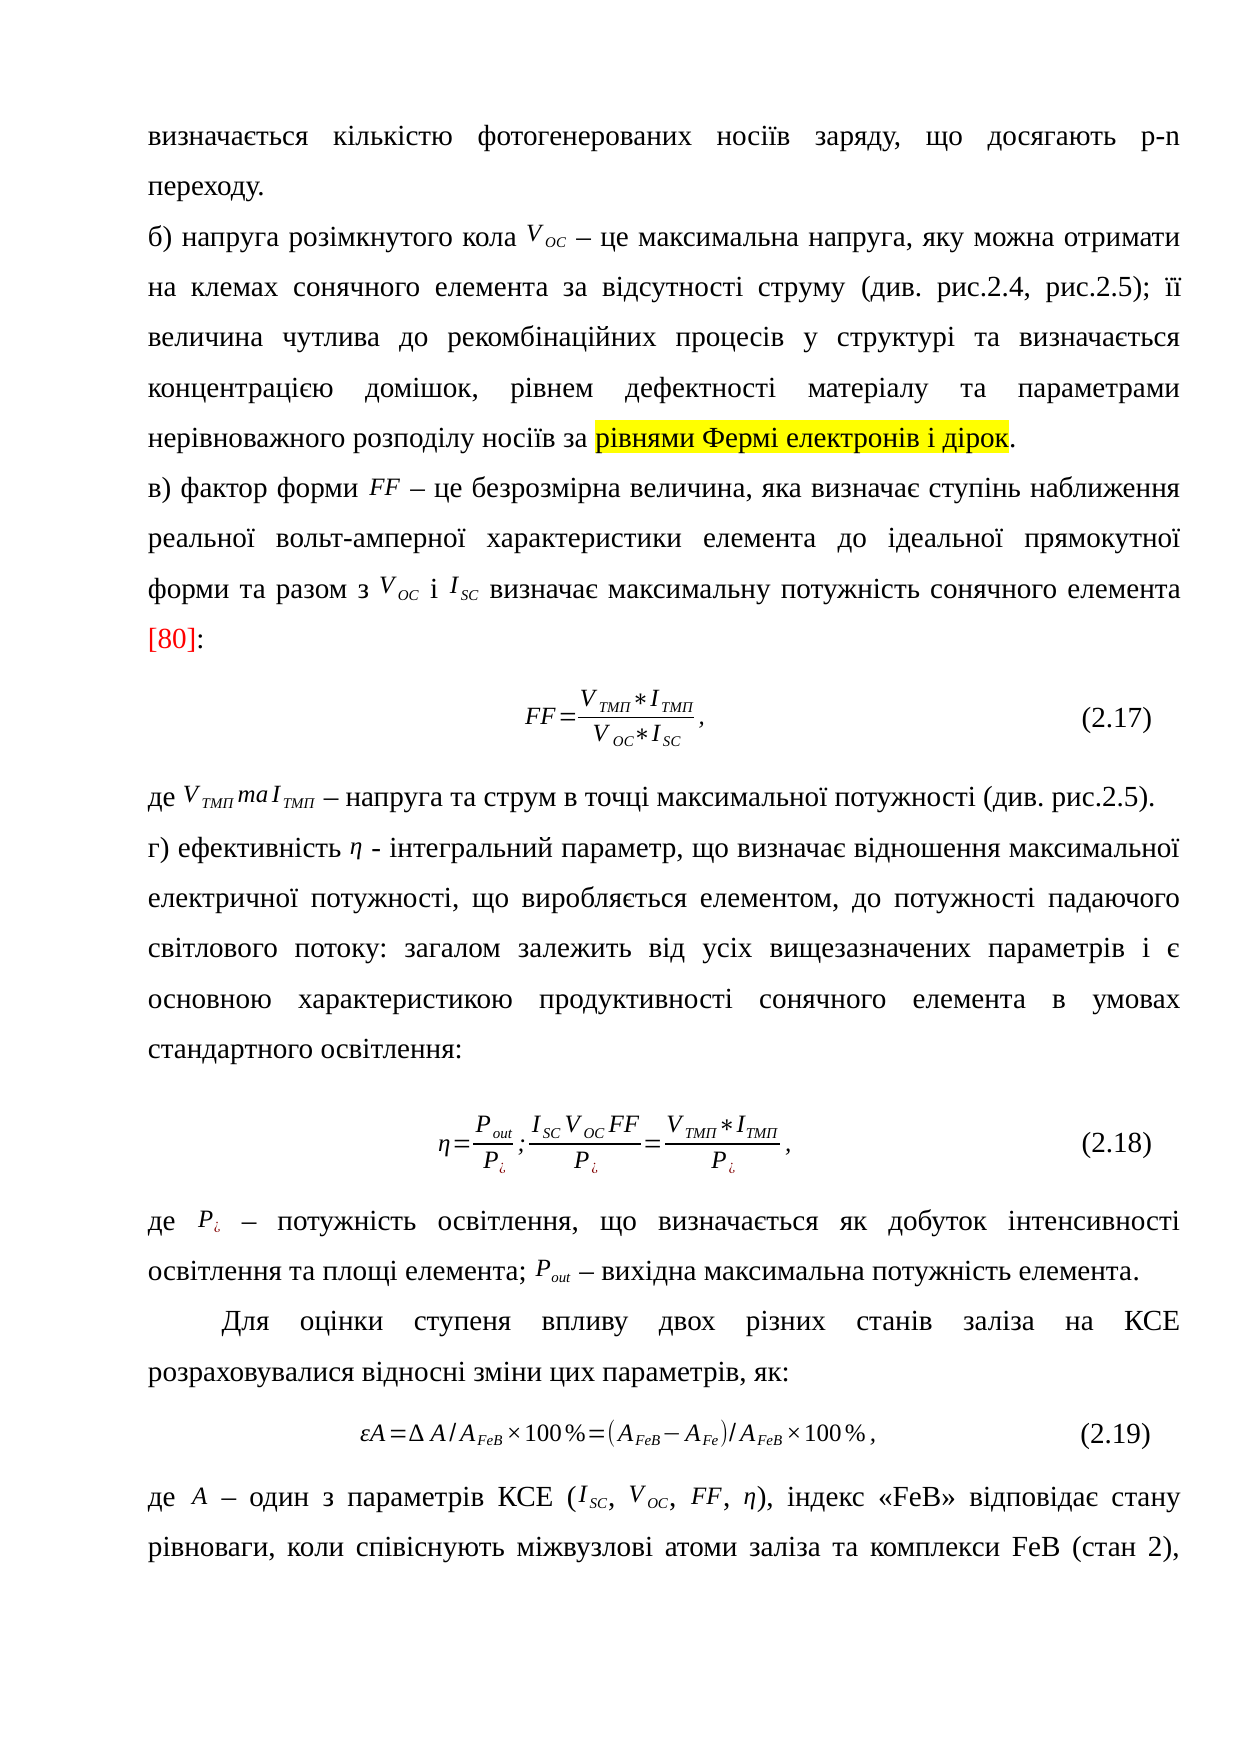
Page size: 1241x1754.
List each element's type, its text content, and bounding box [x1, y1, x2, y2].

table_header [166, 672, 1063, 779]
list г) ефективність - інтегральний параметр, що визначає відношення максимальної електричної потужності, що виробляється елементом, до потужності падаючого світлового потоку: загалом залежить від усіх вищезазначених параметрів і є основною характеристикою продуктивності сонячного елемента в умовах стандартного освітлення: [148, 830, 1181, 1065]
text де – потужність освітлення, що визначається як добуток інтенсивності освітлення та площі елемента; – вихідна максимальна потужність елемента. [148, 1203, 1181, 1287]
table_header (2.17) [1063, 672, 1163, 779]
text б) напруга розімкнутого кола – це максимальна напруга, яку можна отримати на клемах сонячного елемента за відсутності струму (див. рис.2.4, рис.2.5); її величина чутлива до рекомбінаційних процесів у структурі та визначається концентрацією домішок, рівнем дефектності матеріалу та параметрами нерівноважного розподілу носіїв за рівнями Фермі електронів і дірок. [148, 219, 1181, 453]
text де – напруга та струм в точці максимальної потужності (див. рис.2.5). [148, 779, 1181, 813]
table_header [167, 1404, 1069, 1479]
table_header (2.19) [1069, 1404, 1162, 1479]
text в) фактор форми – це безрозмірна величина, яка визначає ступінь наближення реальної вольт-амперної характеристики елемента до ідеальної прямокутної форми та разом з і визначає максимальну потужність сонячного елемента [80]: [148, 470, 1181, 655]
table_header [166, 1098, 1063, 1203]
text Для оцінки ступеня впливу двох різних станів заліза на КСЕ розраховувалися відносні зміни цих параметрів, як: [148, 1303, 1181, 1387]
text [148, 1479, 1181, 1563]
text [148, 118, 1181, 202]
table_header (2.18) [1063, 1098, 1163, 1203]
